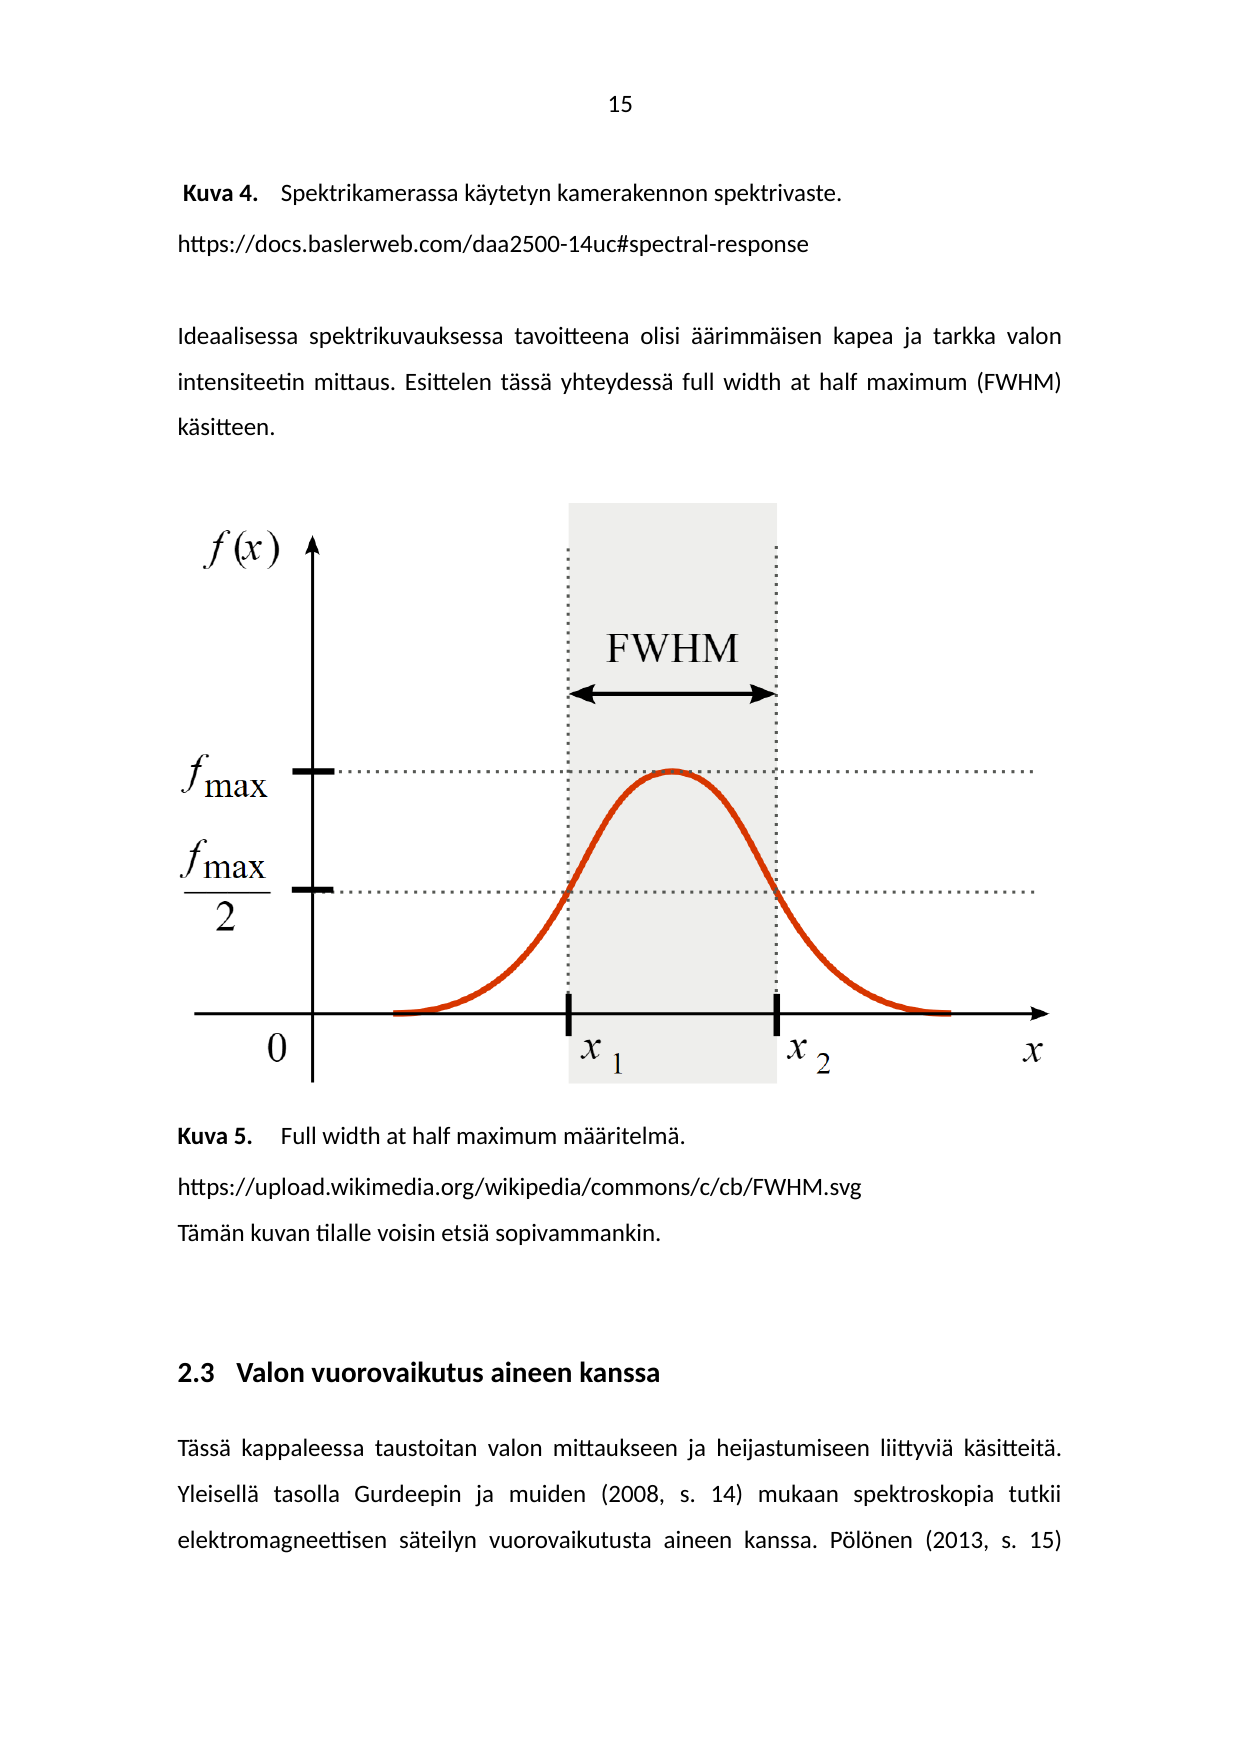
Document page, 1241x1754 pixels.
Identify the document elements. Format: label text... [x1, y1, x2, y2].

picture [177, 502, 1063, 1093]
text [177, 1433, 1063, 1554]
text https://upload.wikimedia.org/wikipedia/commons/c/cb/FWHM.svg [177, 1171, 1063, 1202]
text Kuva 5. Full width at half maximum määritelmä. [177, 1120, 1063, 1150]
text https://docs.baslerweb.com/daa2500-14uc#spectral-response [177, 228, 1063, 259]
text Kuva 4. Spektrikamerassa käytetyn kamerakennon spektrivaste. [177, 177, 1063, 208]
text Ideaalisessa spektrikuvauksessa tavoitteena olisi äärimmäisen kapea ja tarkka valon intensiteetin mittaus. Esittelen tässä yhteydessä full width at half maximum (FWHM) käsitteen. [177, 320, 1063, 442]
subtitle Valon vuorovaikutus aineen kanssa [177, 1354, 1063, 1390]
text Tämän kuvan tilalle voisin etsiä sopivammankin. [177, 1217, 1063, 1247]
